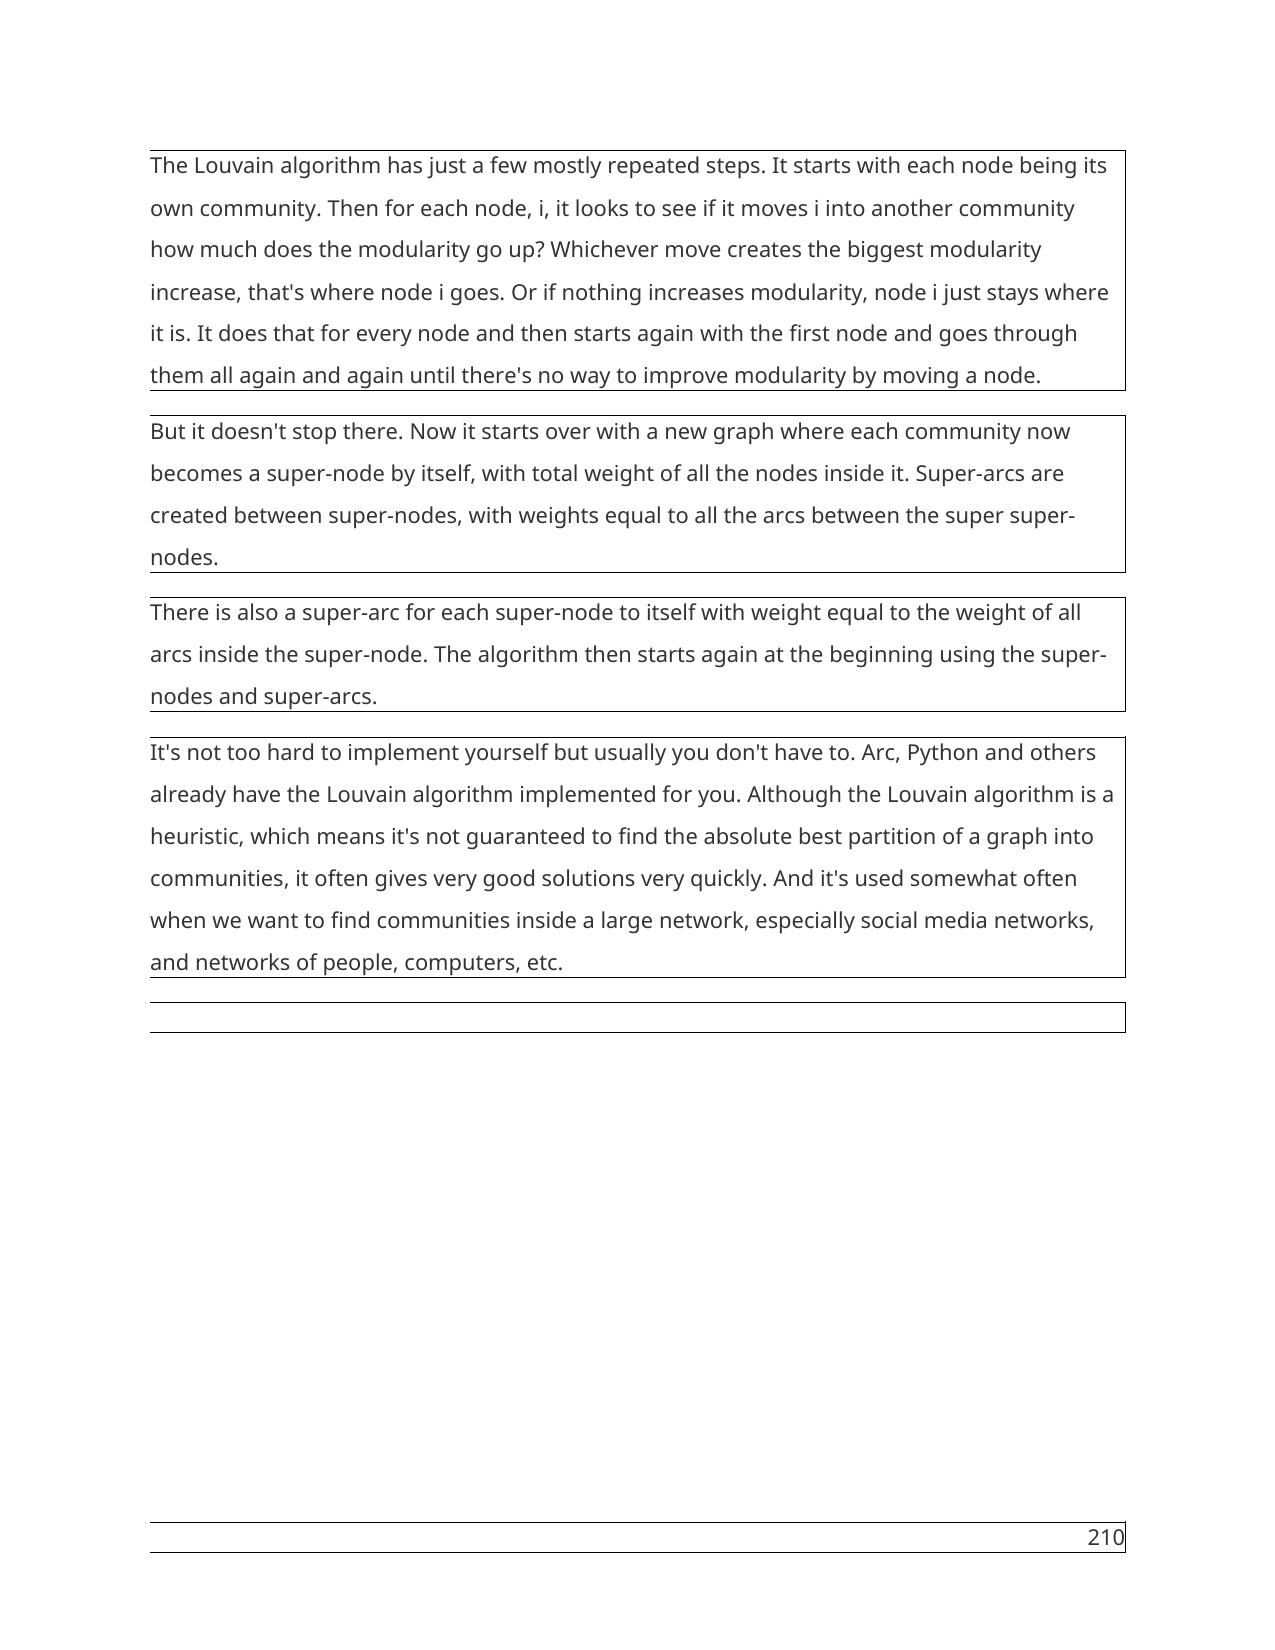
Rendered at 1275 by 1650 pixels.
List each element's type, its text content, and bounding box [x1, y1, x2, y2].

text But it doesn't stop there. Now it starts over with a new graph where each community now becomes a super-node by itself, with total weight of all the nodes inside it. Super-arcs are created between super-nodes, with weights equal to all the arcs between the super super-nodes. [150, 416, 1125, 572]
text There is also a super-arc for each super-node to itself with weight equal to the weight of all arcs inside the super-node. The algorithm then starts again at the beginning using the super-nodes and super-arcs. [150, 598, 1125, 711]
text The Louvain algorithm has just a few mostly repeated steps. It starts with each node being its own community. Then for each node, i, it looks to see if it moves i into another community how much does the modularity go up? Whichever move creates the biggest modularity increase, that's where node i goes. Or if nothing increases modularity, node i just stays where it is. It does that for every node and then starts again with the first node and goes through them all again and again until there's no way to improve modularity by moving a node. [150, 151, 1125, 390]
text It's not too hard to implement yourself but usually you don't have to. Arc, Python and others already have the Louvain algorithm implemented for you. Although the Louvain algorithm is a heuristic, which means it's not guaranteed to find the absolute best partition of a graph into communities, it often gives very good solutions very quickly. And it's used somewhat often when we want to find communities inside a large network, especially social media networks, and networks of people, computers, etc. [150, 738, 1125, 977]
